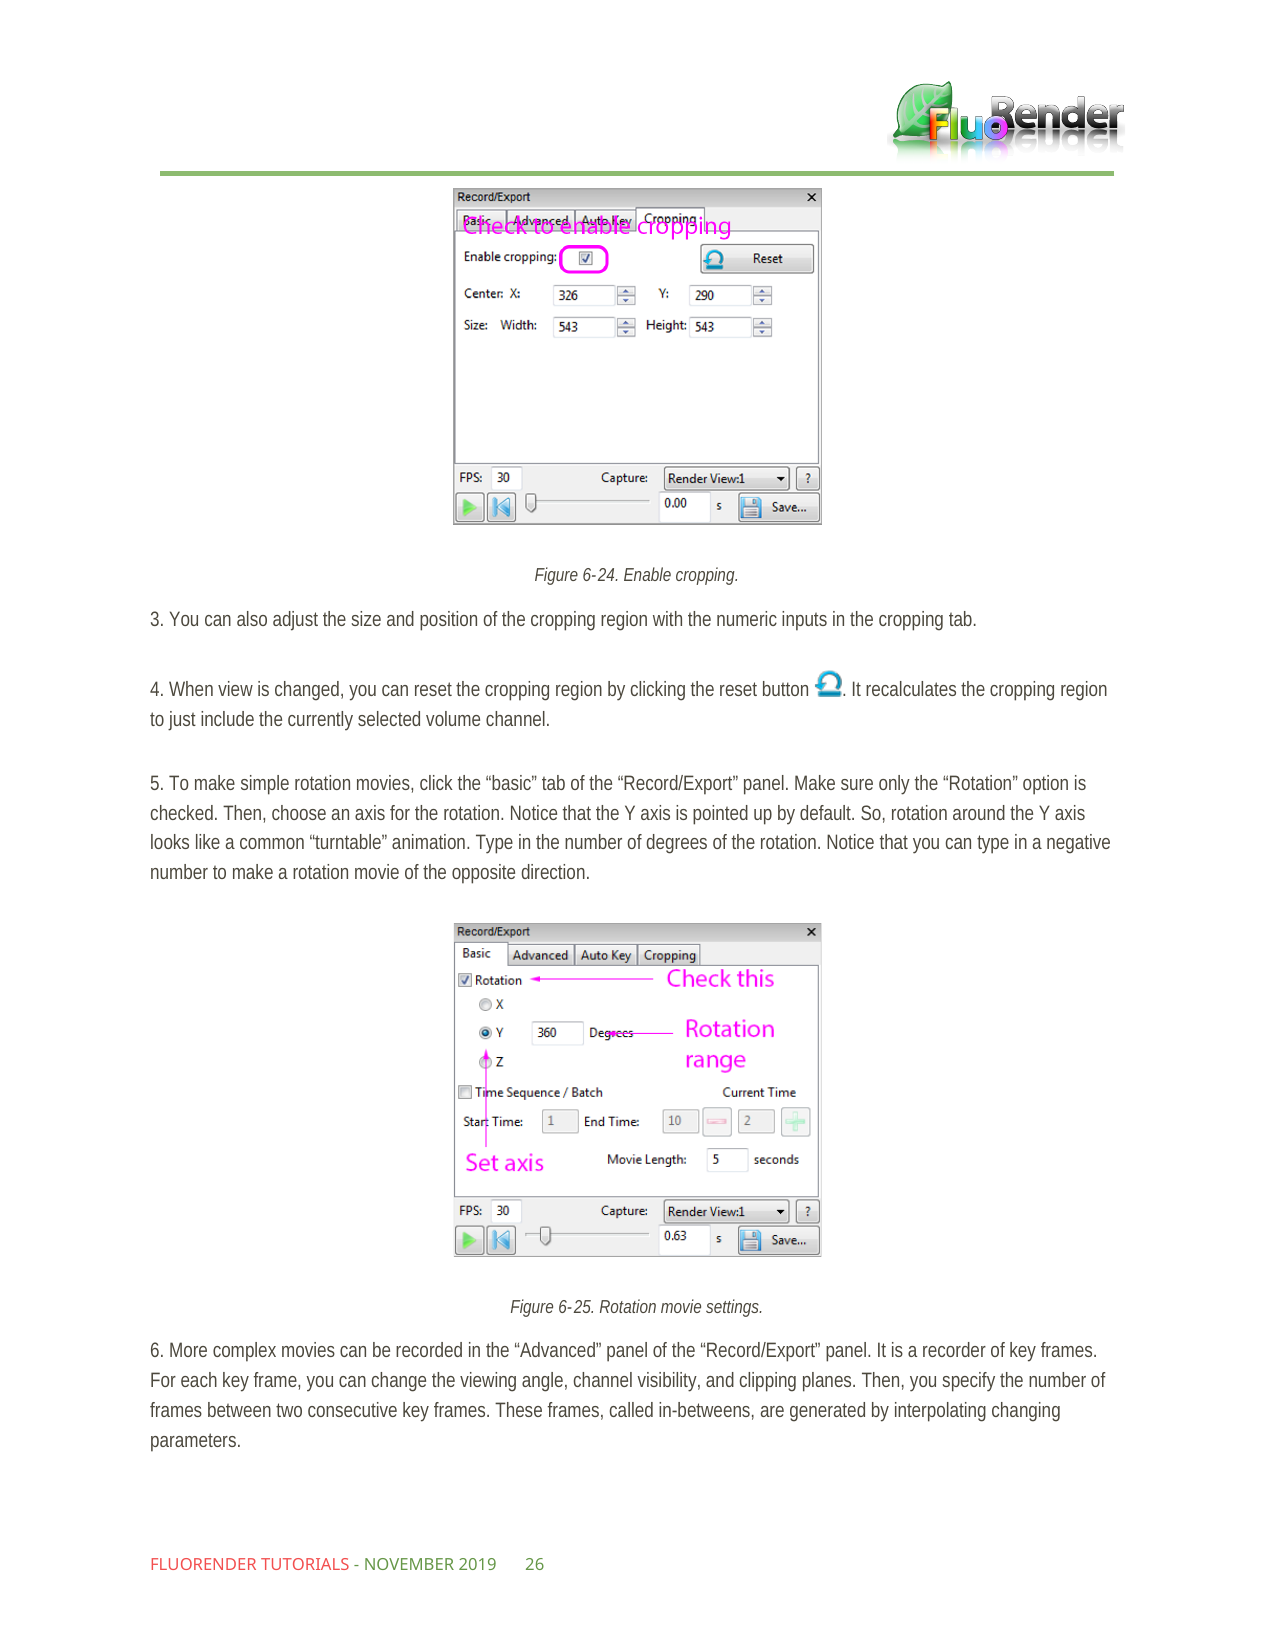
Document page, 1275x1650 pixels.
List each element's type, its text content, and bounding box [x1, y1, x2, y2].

text 3. You can also adjust the size and position of the cropping region with the numeric inputs in the cropping tab. [150, 607, 1125, 631]
text 6. More complex movies can be recorded in the “Advanced” panel of the “Record/Export” panel. It is a recorder of key frames. For each key frame, you can change the viewing angle, channel visibility, and clipping planes. Then, you specify the number of frames between two consecutive key frames. These frames, called in-betweens, are generated by interpolating changing parameters. [150, 1338, 1125, 1452]
picture [887, 75, 1125, 165]
picture [453, 188, 822, 525]
picture [453, 923, 822, 1257]
text 5. To make simple rotation movies, click the “basic” tab of the “Record/Export” panel. Make sure only the “Rotation” option is checked. Then, choose an axis for the rotation. Notice that the Y axis is pointed up by default. So, rotation around the Y axis looks like a common “turntable” animation. Type in the number of degrees of the rotation. Notice that you can type in a negative number to make a rotation movie of the opposite direction. [150, 771, 1125, 884]
text 4. When view is changed, you can reset the cropping region by clicking the reset button . It recalculates the cropping region to just include the currently selected volume channel. [150, 670, 1125, 731]
picture [814, 670, 842, 697]
